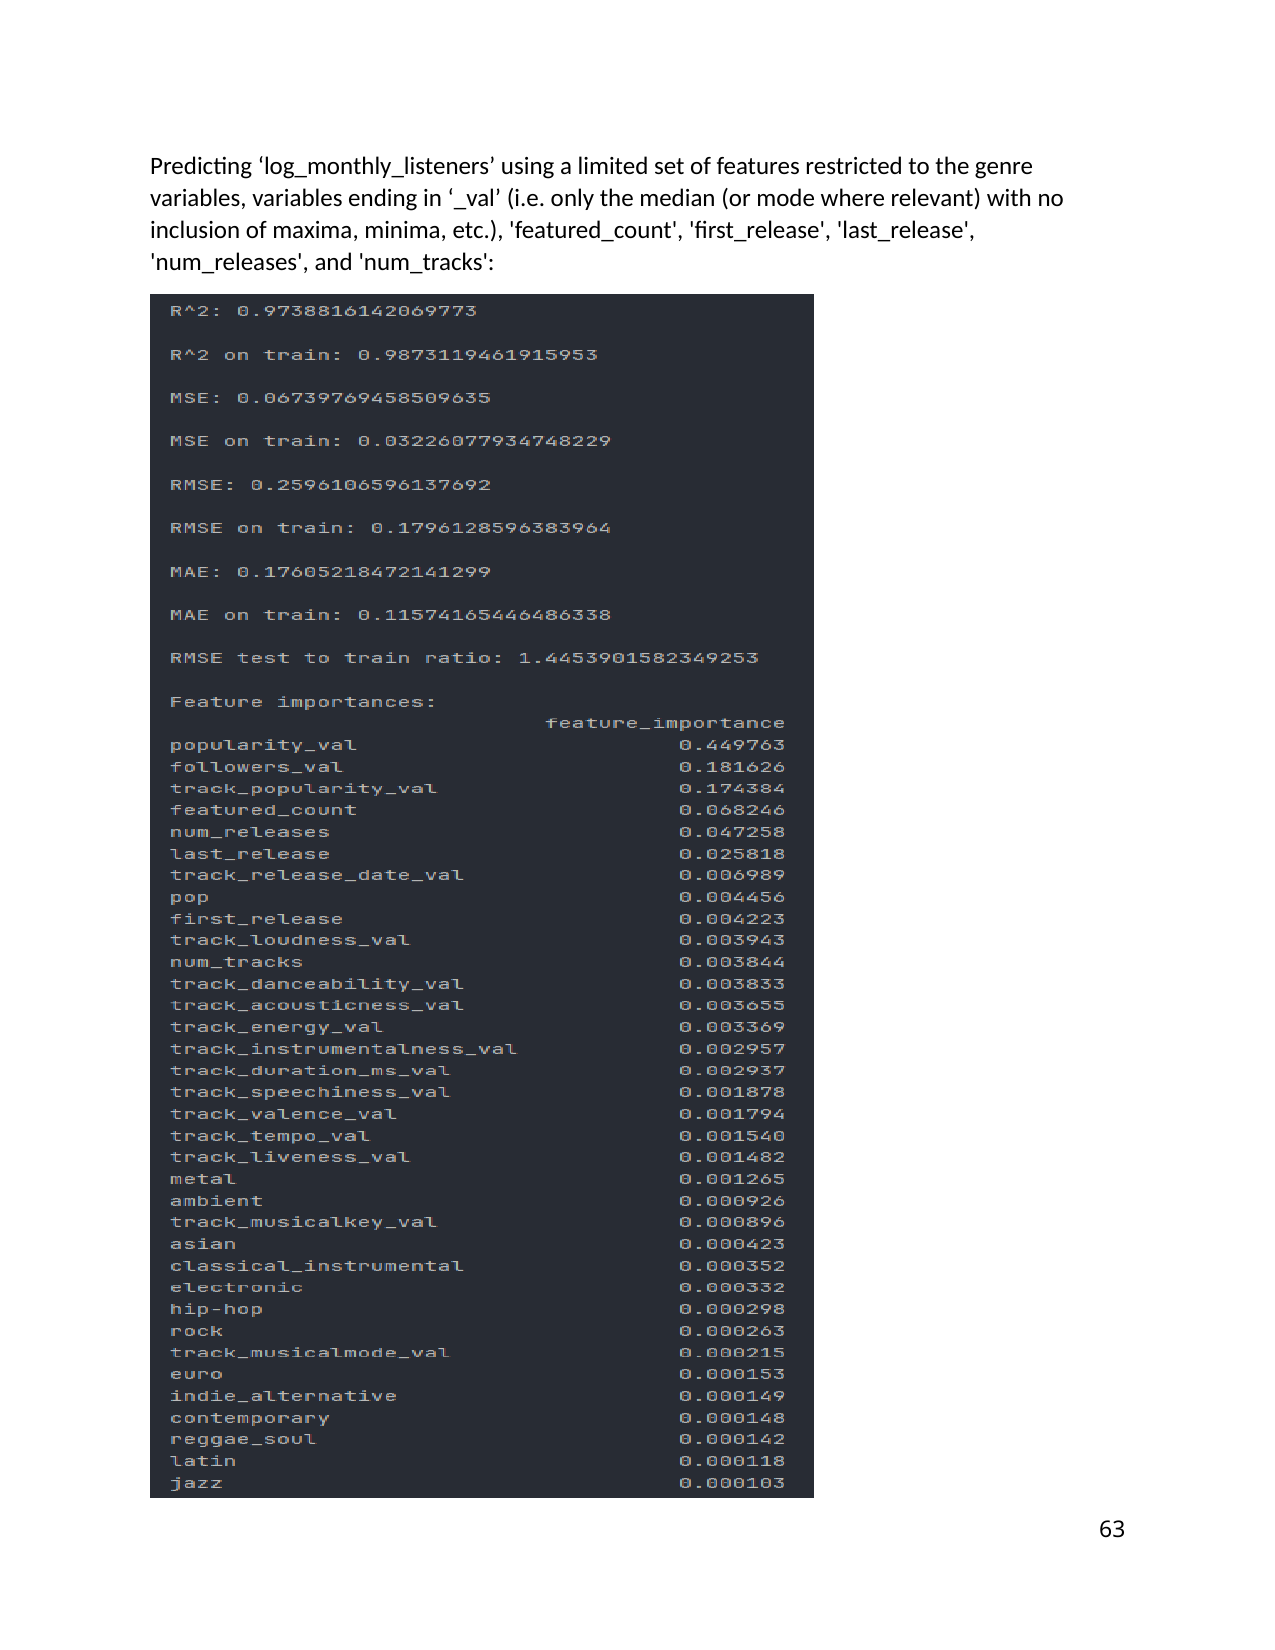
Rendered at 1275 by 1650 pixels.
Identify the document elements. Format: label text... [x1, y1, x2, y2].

text Predicting ‘log_monthly_listeners’ using a limited set of features restricted to the genre variables, variables ending in ‘_val’ (i.e. only the median (or mode where relevant) with no inclusion of maxima, minima, etc.), 'featured_count', 'first_release', 'last_release', 'num_releases', and 'num_tracks': [150, 150, 1125, 276]
picture [150, 294, 814, 1498]
